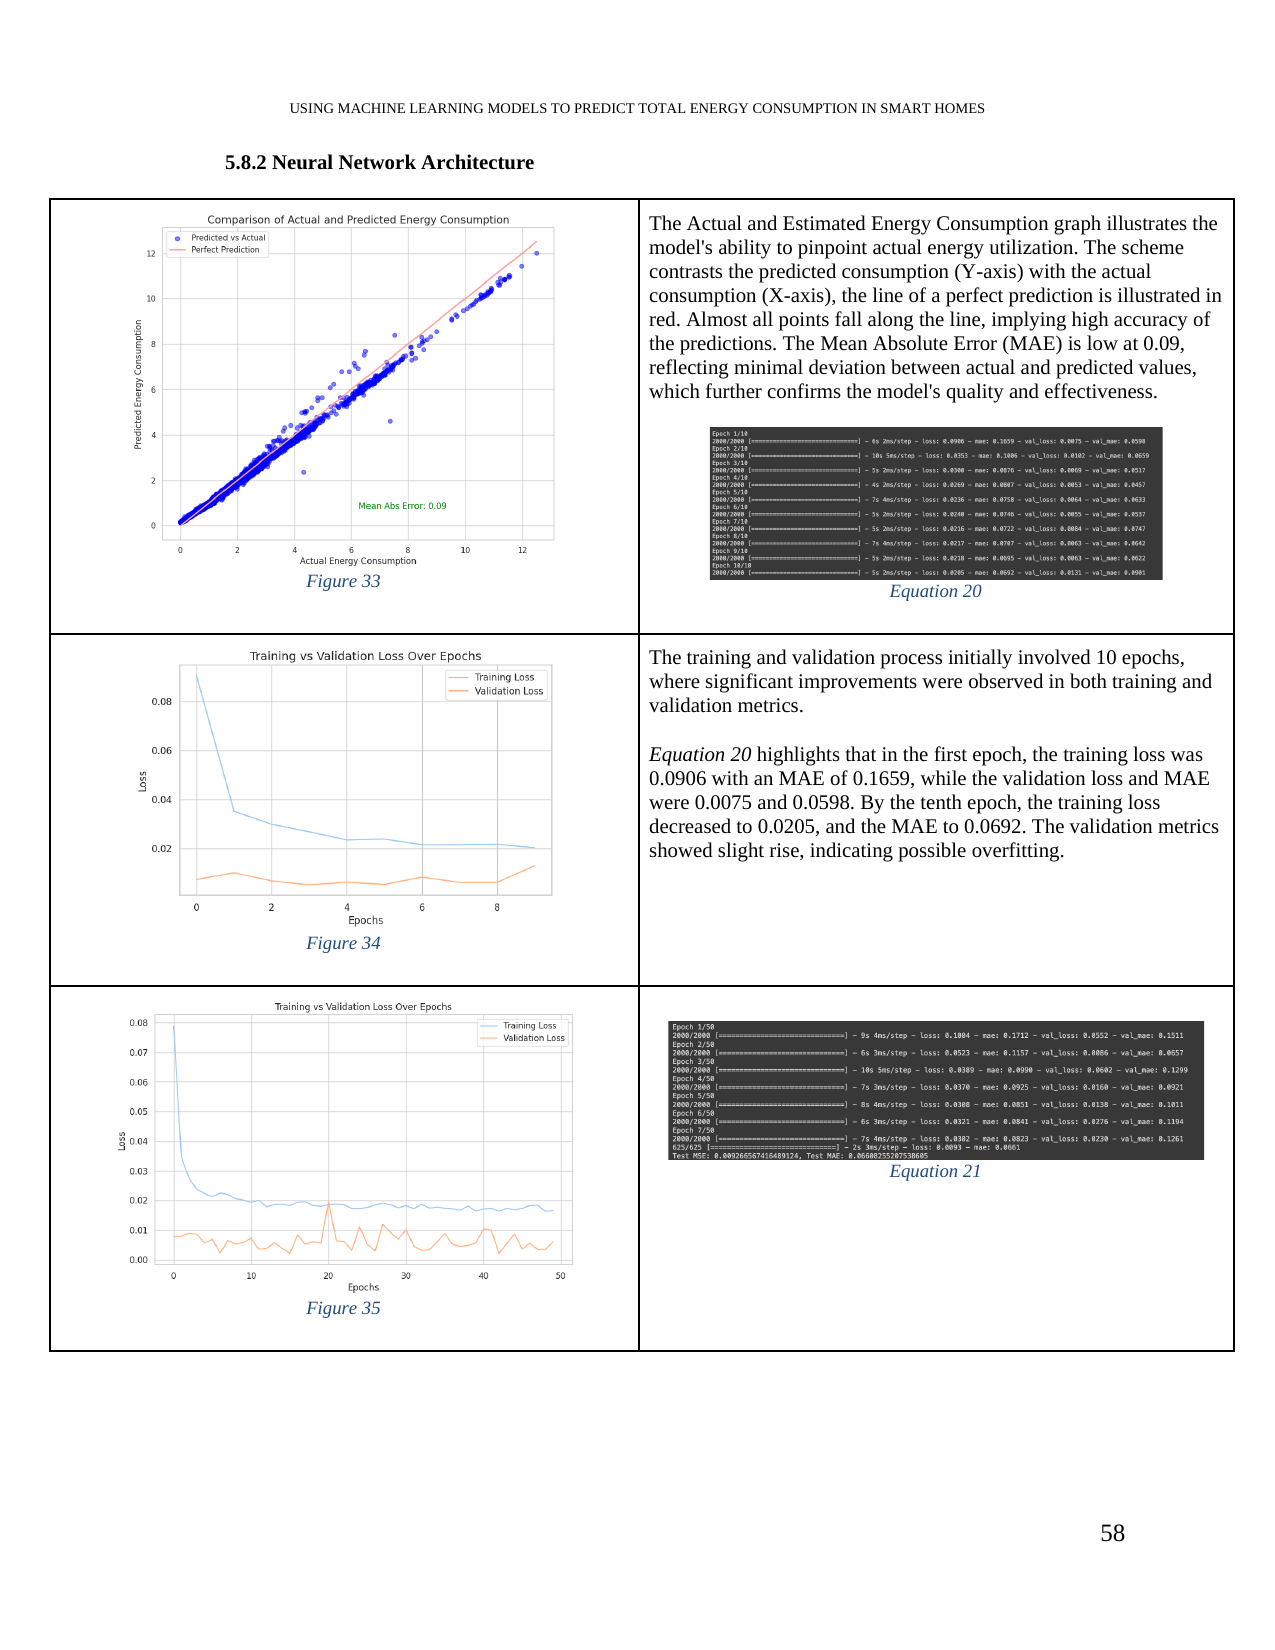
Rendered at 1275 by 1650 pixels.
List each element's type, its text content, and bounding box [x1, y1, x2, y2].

picture [111, 997, 577, 1298]
picture [709, 427, 1163, 580]
table_cell The training and validation process initially involved 10 epochs, where significant improvements were observed in both training and validation metrics. Equation 20 highlights that in the first epoch, the training loss was 0.0906 with an MAE of 0.1659, while the validation loss and MAE were 0.0075 and 0.0598. By the tenth epoch, the training loss decreased to 0.0205, and the MAE to 0.0692. The validation metrics showed slight rise, indicating possible overfitting. [640, 635, 1233, 985]
table_header The Actual and Estimated Energy Consumption graph illustrates the model's ability to pinpoint actual energy utilization. The scheme contrasts the predicted consumption (Y-axis) with the actual consumption (X-axis), the line of a perfect prediction is illustrated in red. Almost all points fall along the line, implying high accuracy of the predictions. The Mean Absolute Error (MAE) is low at 0.09, reflecting minimal deviation between actual and predicted values, which further confirms the model's quality and effectiveness. Equation [640, 200, 1233, 633]
picture [668, 1021, 1205, 1160]
picture [129, 210, 559, 571]
picture [131, 645, 557, 932]
subtitle 5.8.2 Neural Network Architecture [150, 150, 1125, 174]
